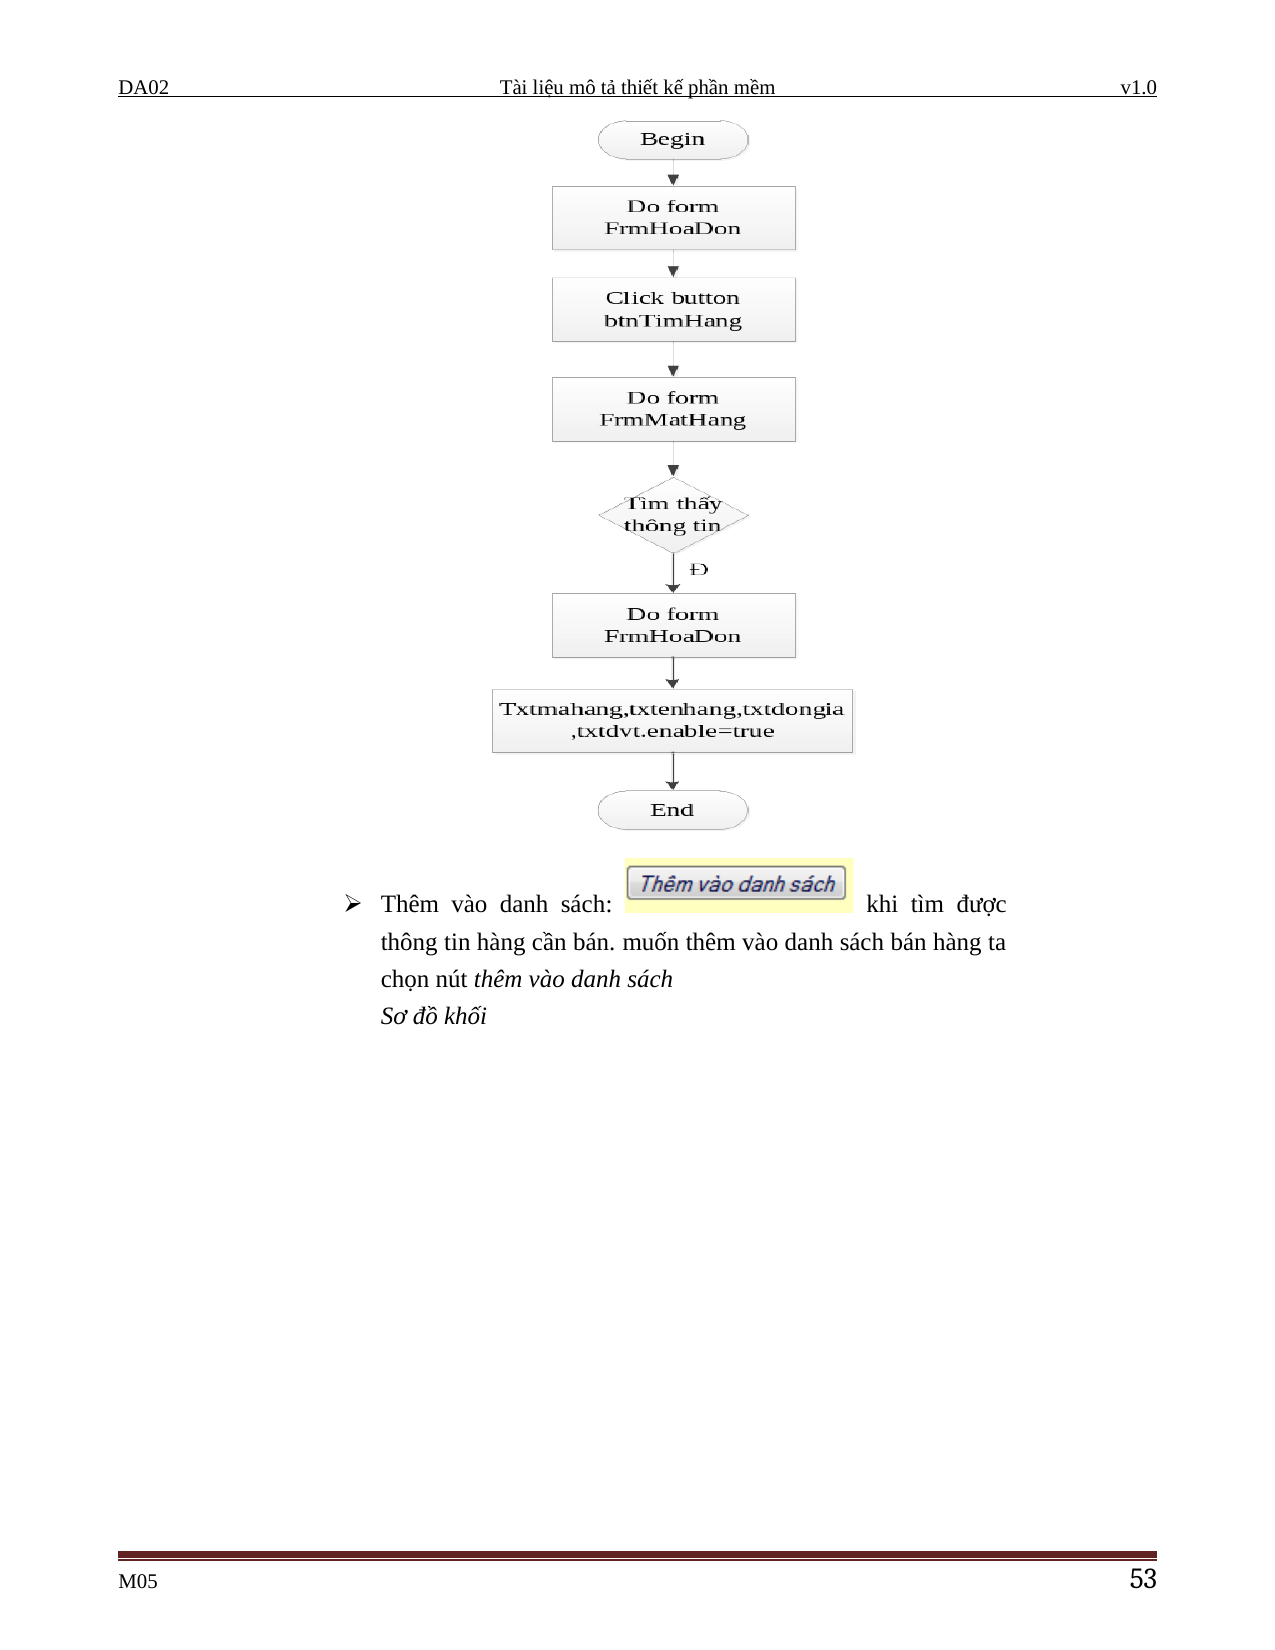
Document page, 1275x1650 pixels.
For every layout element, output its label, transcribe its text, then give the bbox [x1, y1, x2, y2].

list Thêm vào danh sách: khi tìm được thông tin hàng cần bán. muốn thêm vào danh sách bán hàng ta chọn nút thêm vào danh sách [343, 859, 1007, 993]
list Sơ đồ khối [306, 1001, 1157, 1030]
picture [624, 858, 854, 913]
